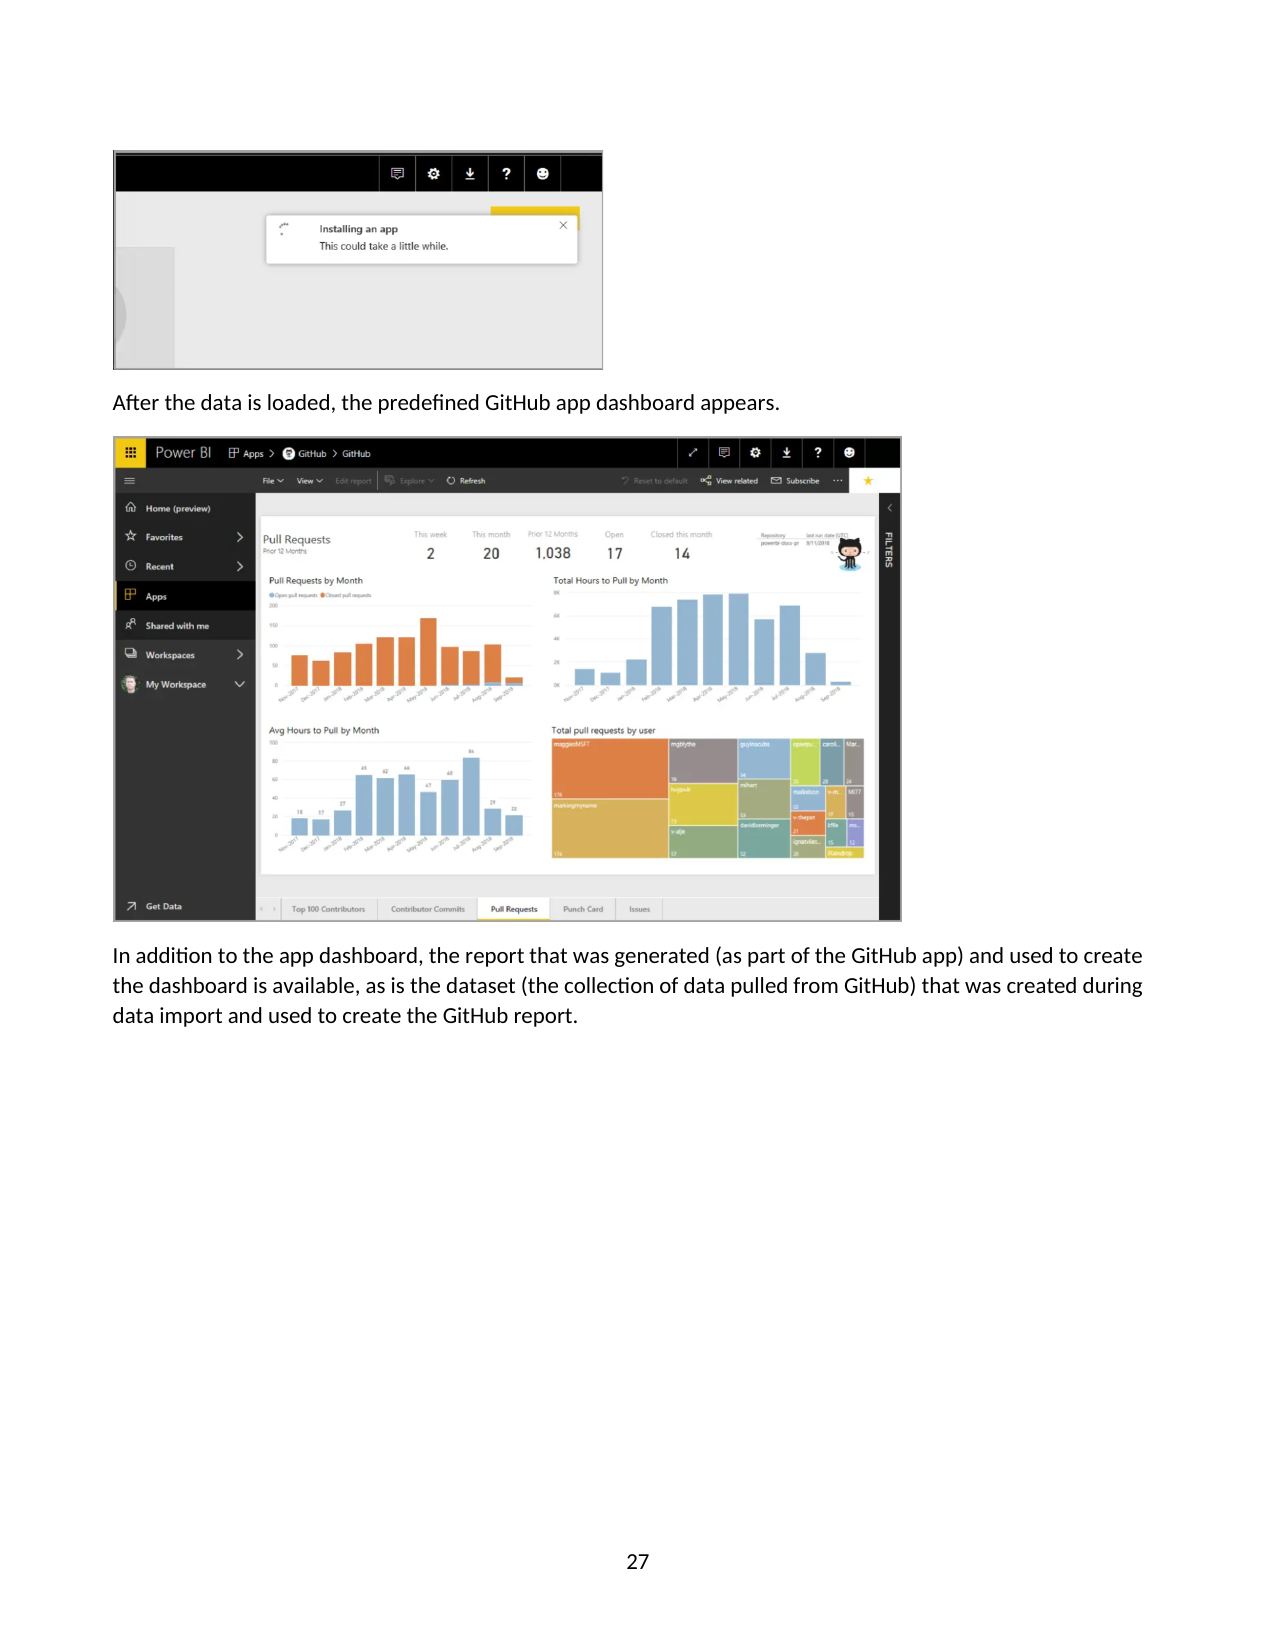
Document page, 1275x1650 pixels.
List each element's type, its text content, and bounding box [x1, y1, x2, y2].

picture [112, 435, 902, 922]
text After the data is loaded, the predefined GitHub app dashboard appears. [112, 388, 1162, 416]
text In addition to the app dashboard, the report that was generated (as part of the GitHub app) and used to create the dashboard is available, as is the dataset (the collection of data pulled from GitHub) that was created during data import and used to create the GitHub report. [112, 941, 1162, 1029]
picture [112, 150, 604, 370]
